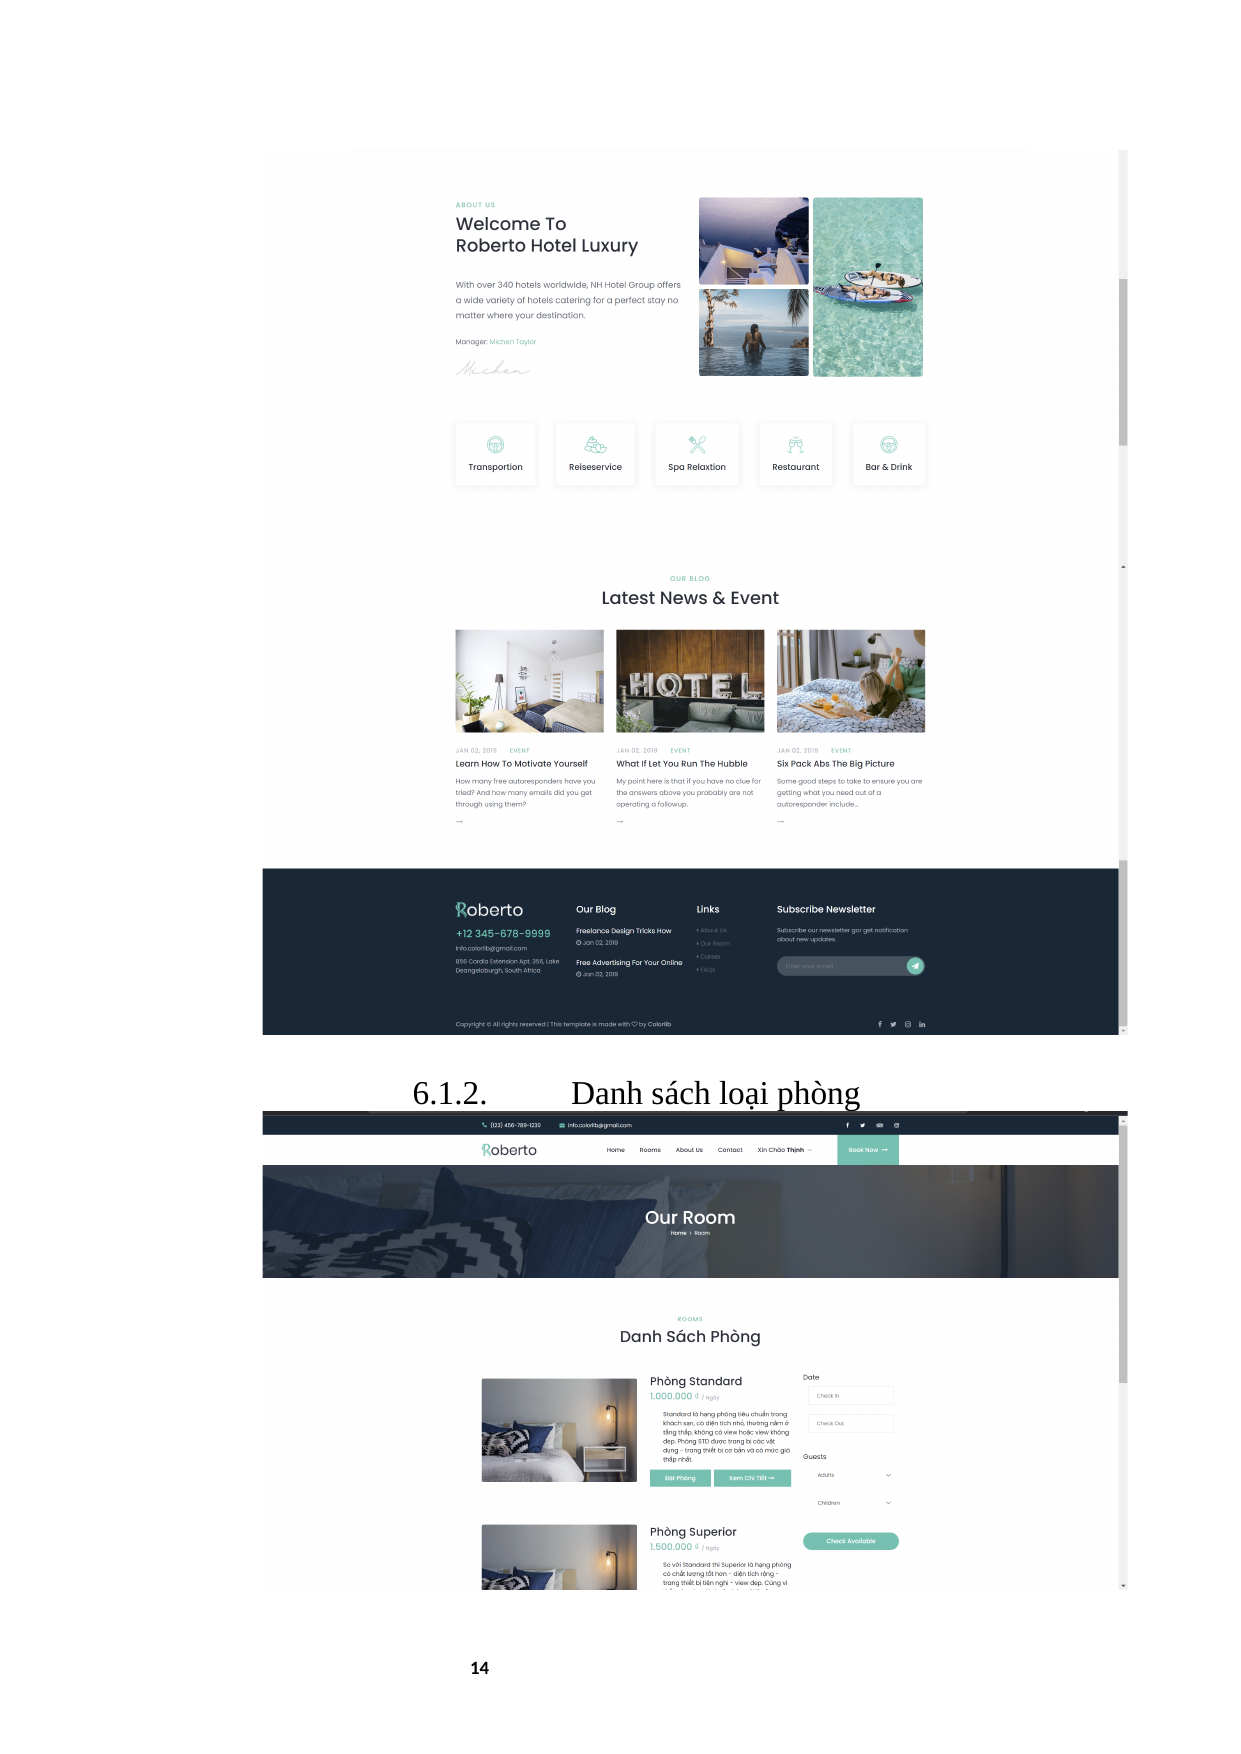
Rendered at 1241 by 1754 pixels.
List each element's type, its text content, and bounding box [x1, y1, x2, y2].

picture [262, 150, 1128, 1035]
list Danh sách loại phòng [412, 1073, 1053, 1111]
picture [262, 1111, 1128, 1590]
